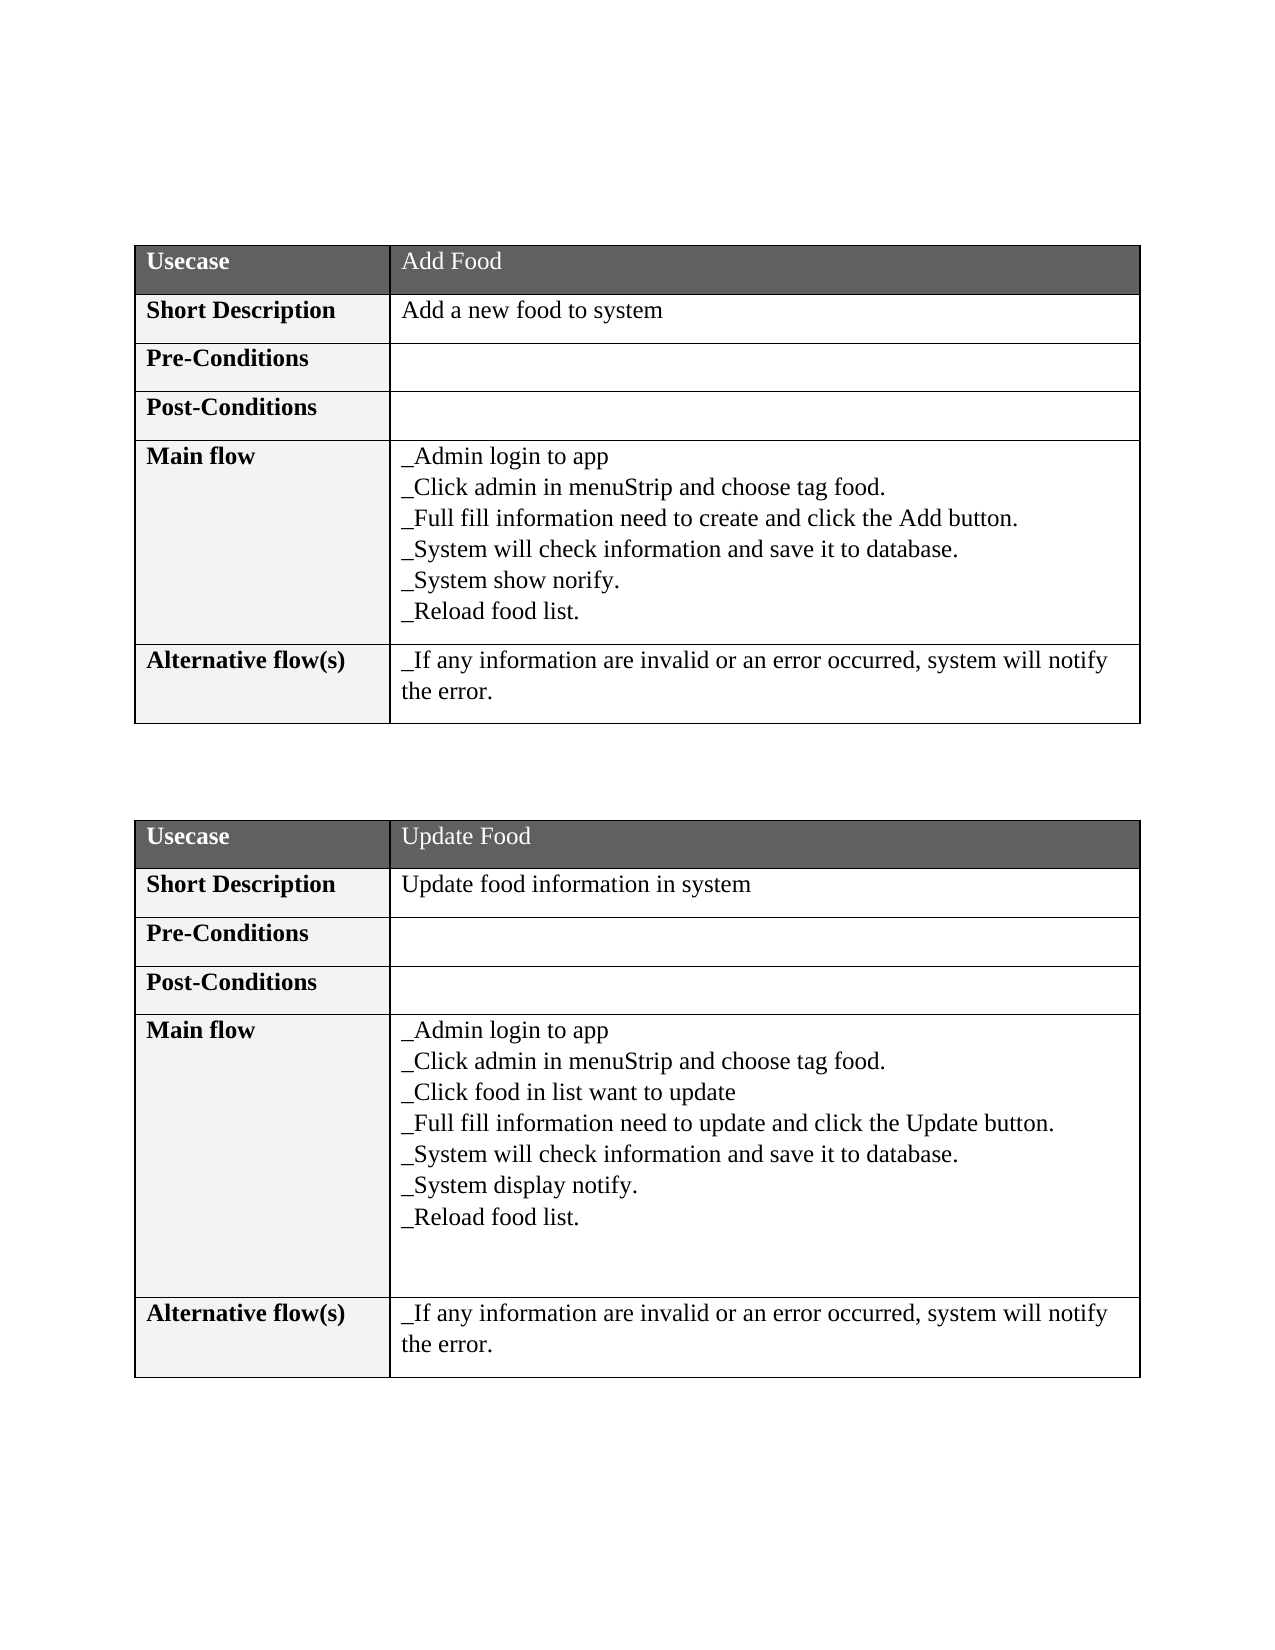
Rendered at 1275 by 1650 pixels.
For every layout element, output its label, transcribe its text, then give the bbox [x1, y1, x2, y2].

table_cell Main flow [136, 1015, 389, 1297]
table_header Usecase [136, 246, 389, 294]
table_cell _Admin login to app _Click admin in menuStrip and choose tag food. _Click food in list want to update _Full fill information need to update and click the Update button. _System will check information and save it to database. _System display notify. _Reload food list. [391, 1015, 1139, 1297]
table_cell Pre-Conditions [136, 918, 389, 966]
table_cell Alternative flow(s) [136, 645, 389, 723]
table_cell Pre-Conditions [136, 344, 389, 391]
table_cell [391, 918, 1139, 966]
table_cell [391, 344, 1139, 391]
table_header Add Food [391, 246, 1139, 294]
table_cell Main flow [136, 441, 389, 644]
table_cell Add a new food to system [391, 295, 1139, 342]
table_cell _If any information are invalid or an error occurred, system will notify the error. [391, 645, 1139, 723]
table_cell Alternative flow(s) [136, 1298, 389, 1377]
table_cell [391, 967, 1139, 1014]
table_cell Short Description [136, 869, 389, 917]
table_cell [391, 392, 1139, 440]
table_cell Post-Conditions [136, 967, 389, 1014]
table_header Usecase [136, 821, 389, 868]
table_cell Short Description [136, 295, 389, 342]
table_cell _If any information are invalid or an error occurred, system will notify the error. [391, 1298, 1139, 1377]
table_cell _Admin login to app _Click admin in menuStrip and choose tag food. _Full fill information need to create and click the Add button. _System will check information and save it to database. _System show norify. _Reload food list. [391, 441, 1139, 644]
table_cell Update food information in system [391, 869, 1139, 917]
table_cell Post-Conditions [136, 392, 389, 440]
table_header Update Food [391, 821, 1139, 868]
